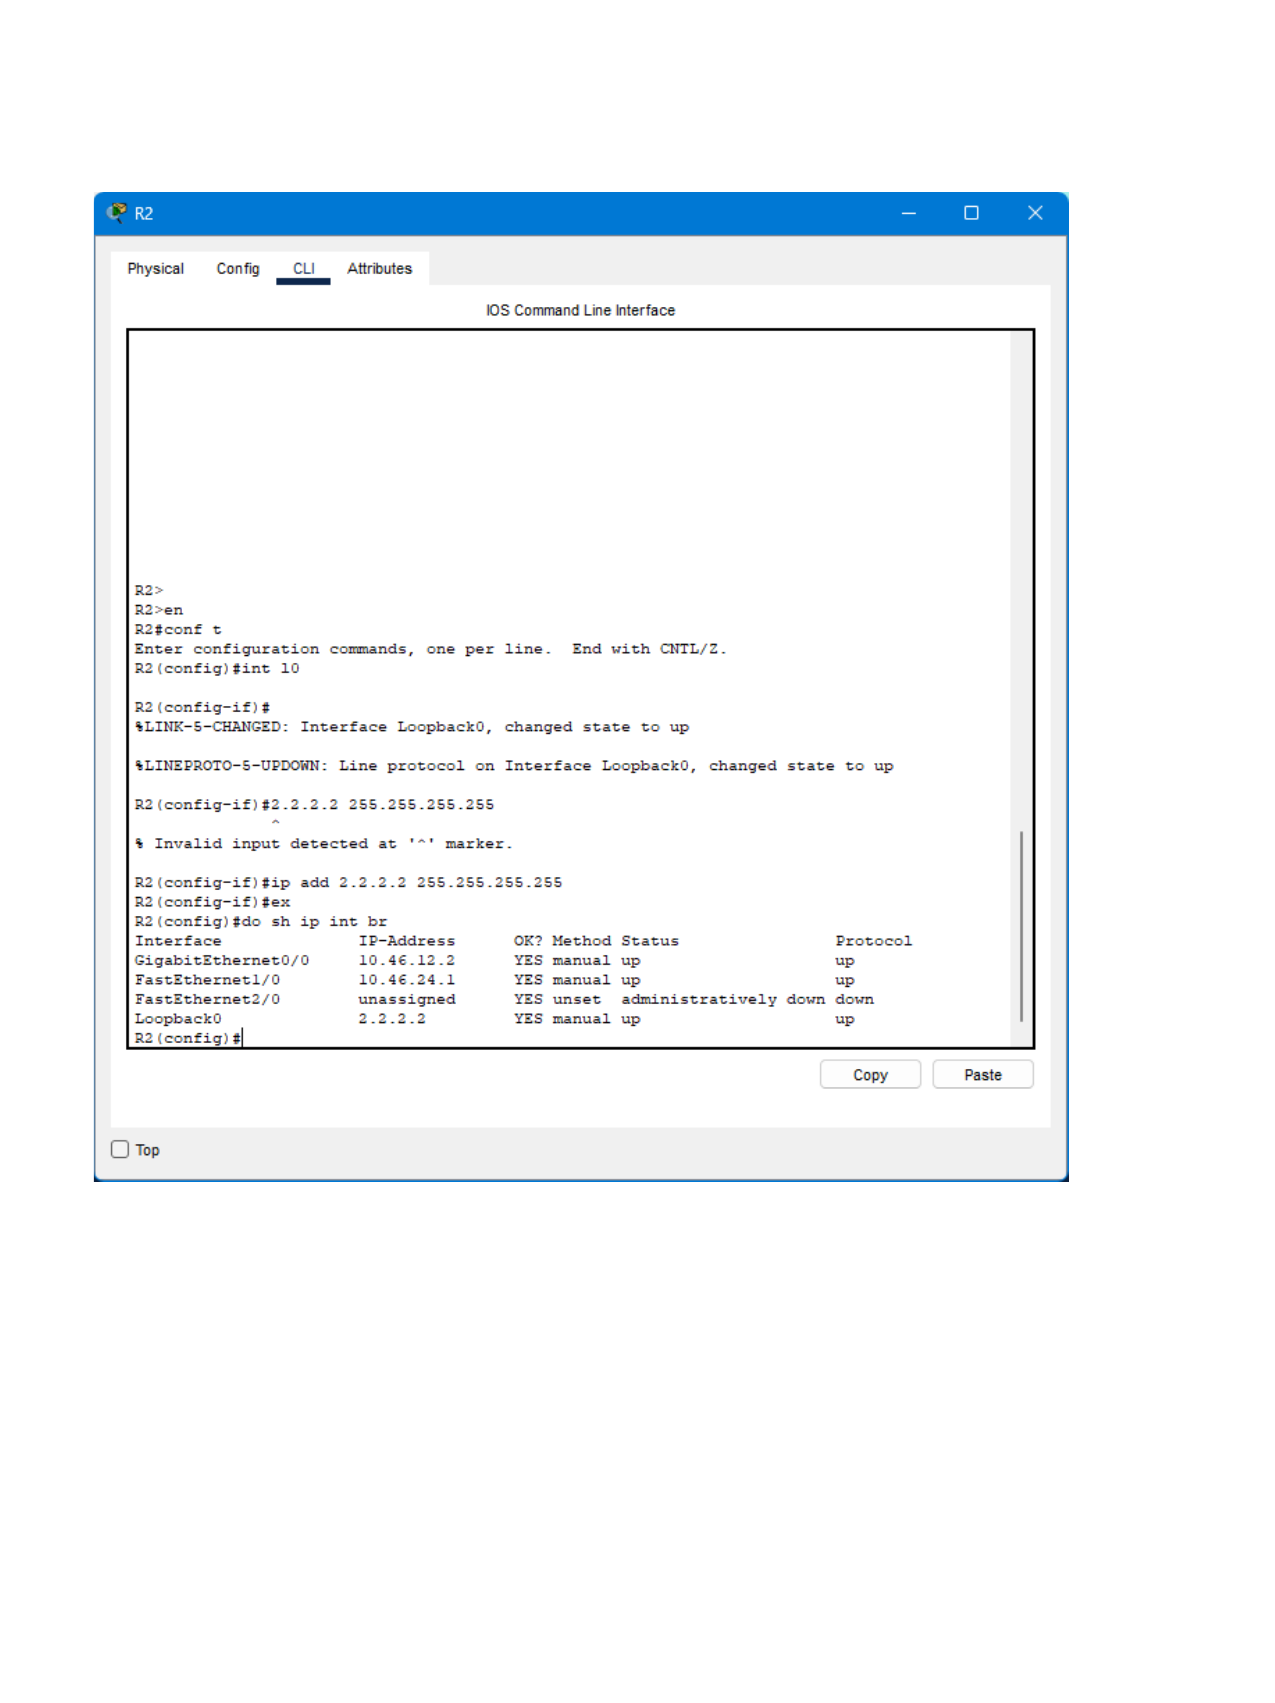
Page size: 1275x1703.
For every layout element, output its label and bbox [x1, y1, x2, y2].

picture [93, 192, 1069, 1182]
